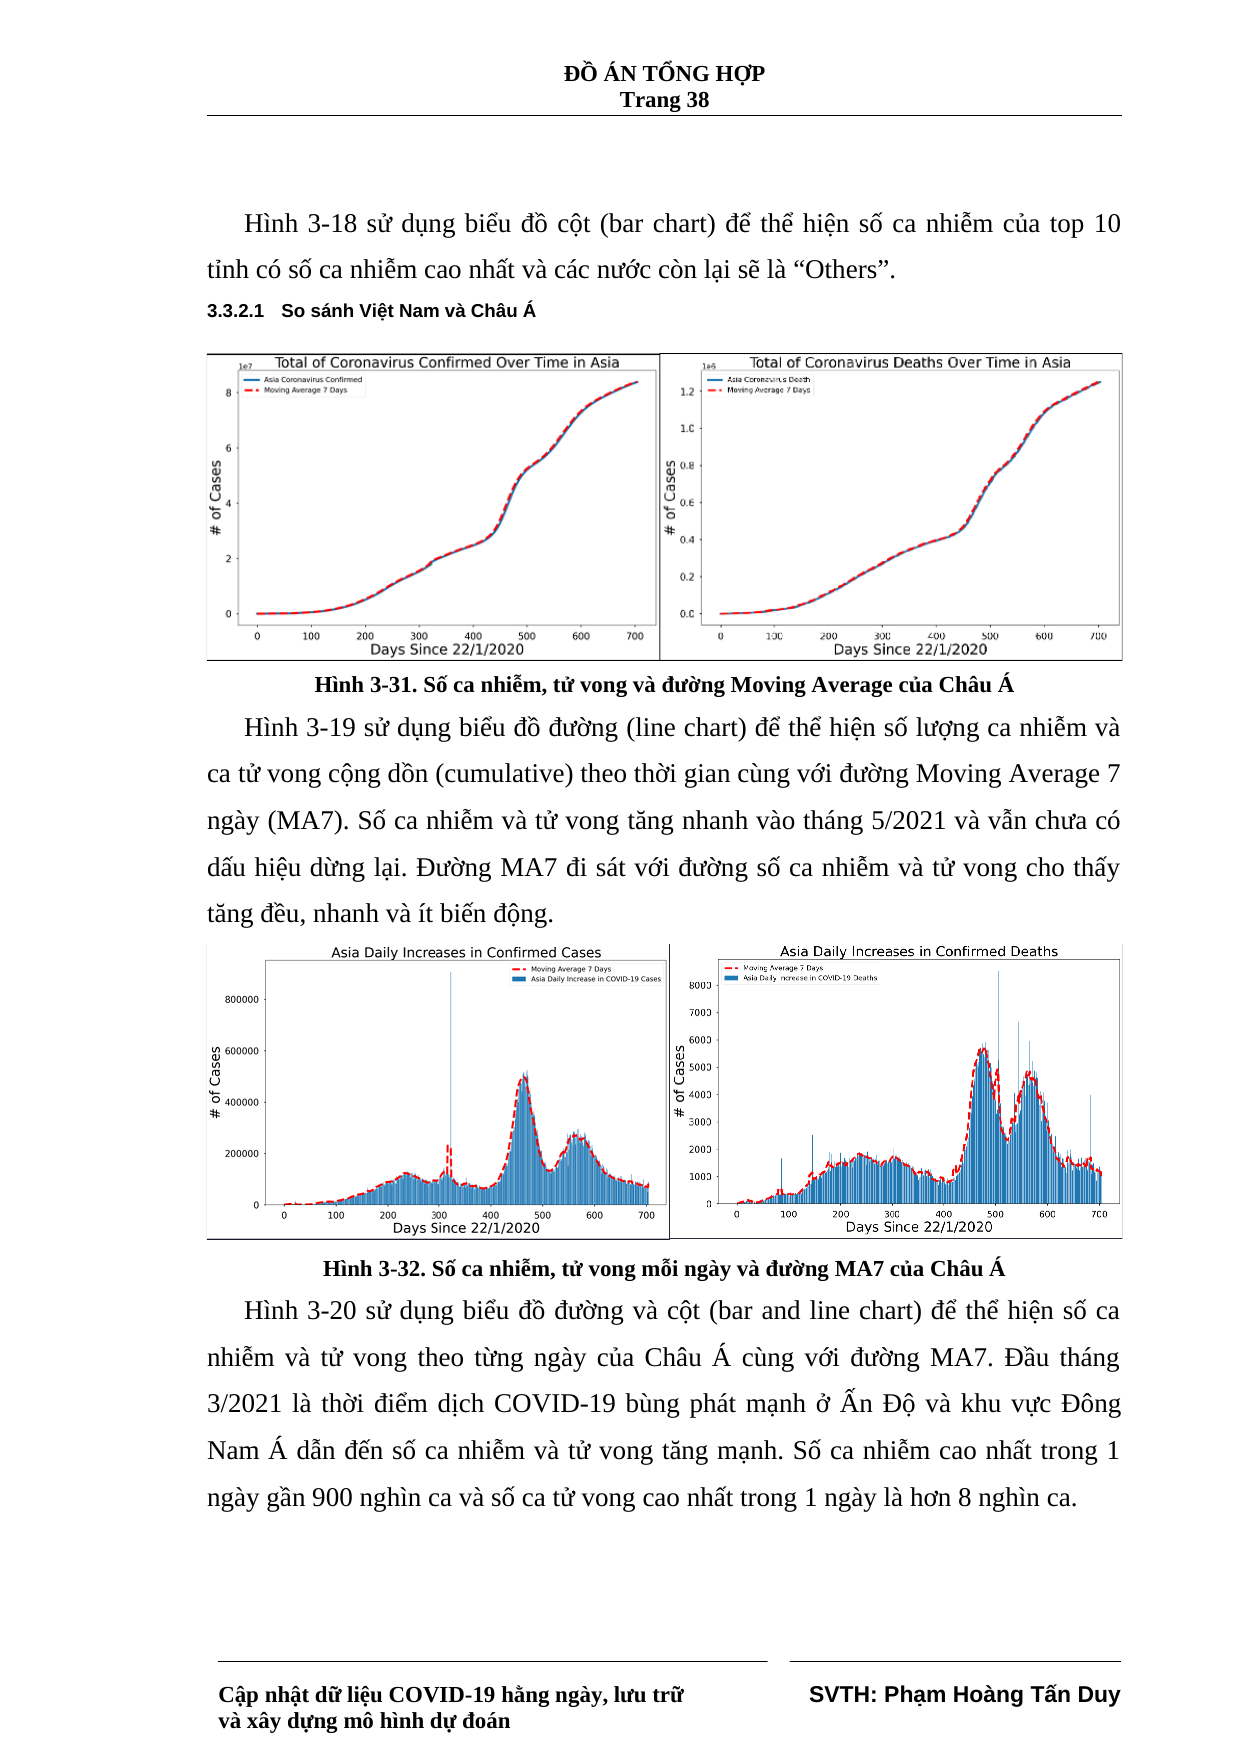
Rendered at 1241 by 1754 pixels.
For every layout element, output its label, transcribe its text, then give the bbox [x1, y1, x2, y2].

picture [206, 353, 1123, 661]
text Hình -. Số ca nhiễm, tử vong và đường Moving Average của Châu Á [207, 671, 1122, 698]
text Hình 3-18 sử dụng biểu đồ cột (bar chart) để thể hiện số ca nhiễm của top 10 tỉnh có số ca nhiễm cao nhất và các nước còn lại sẽ là “Others”. [207, 207, 1122, 284]
text Hình -. Số ca nhiễm, tử vong mỗi ngày và đường MA7 của Châu Á [207, 1255, 1122, 1281]
picture [206, 944, 1123, 1240]
subtitle So sánh Việt Nam và Châu Á [207, 300, 1122, 322]
text Hình 3-20 sử dụng biểu đồ đường và cột (bar and line chart) để thể hiện số ca nhiễm và tử vong theo từng ngày của Châu Á cùng với đường MA7. Đầu tháng 3/2021 là thời điểm dịch COVID-19 bùng phát mạnh ở Ấn Độ và khu vực Đông Nam Á dẫn đến số ca nhiễm và tử vong tăng mạnh. Số ca nhiễm cao nhất trong 1 ngày gần 900 nghìn ca và số ca tử vong cao nhất trong 1 ngày là hơn 8 nghìn ca. [207, 1294, 1122, 1512]
text Hình 3-19 sử dụng biểu đồ đường (line chart) để thể hiện số lượng ca nhiễm và ca tử vong cộng dồn (cumulative) theo thời gian cùng với đường Moving Average 7 ngày (MA7). Số ca nhiễm và tử vong tăng nhanh vào tháng 5/2021 và vẫn chưa có dấu hiệu dừng lại. Đường MA7 đi sát với đường số ca nhiễm và tử vong cho thấy tăng đều, nhanh và ít biến động. [207, 711, 1122, 928]
